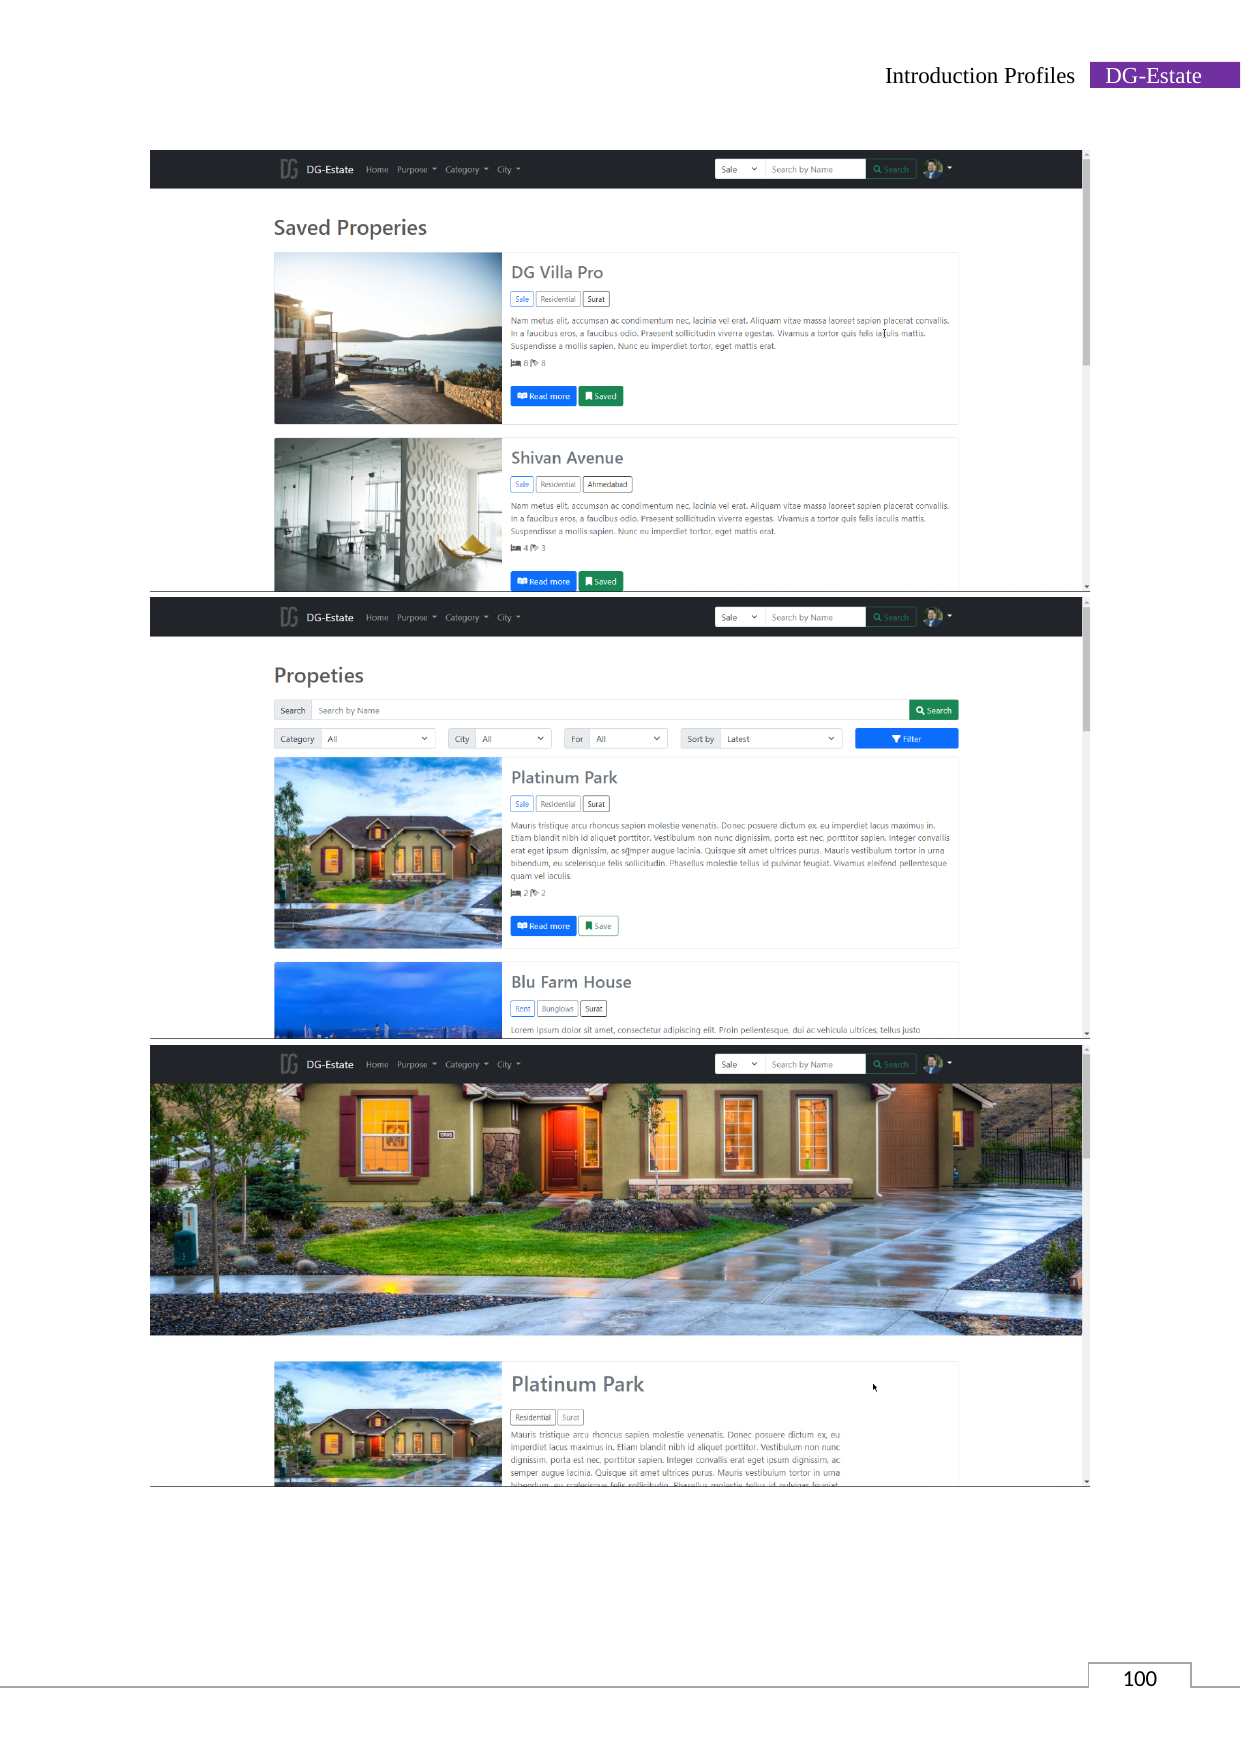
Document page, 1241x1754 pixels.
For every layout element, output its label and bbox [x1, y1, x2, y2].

picture [150, 1045, 1091, 1487]
picture [150, 150, 1091, 592]
picture [150, 597, 1091, 1039]
